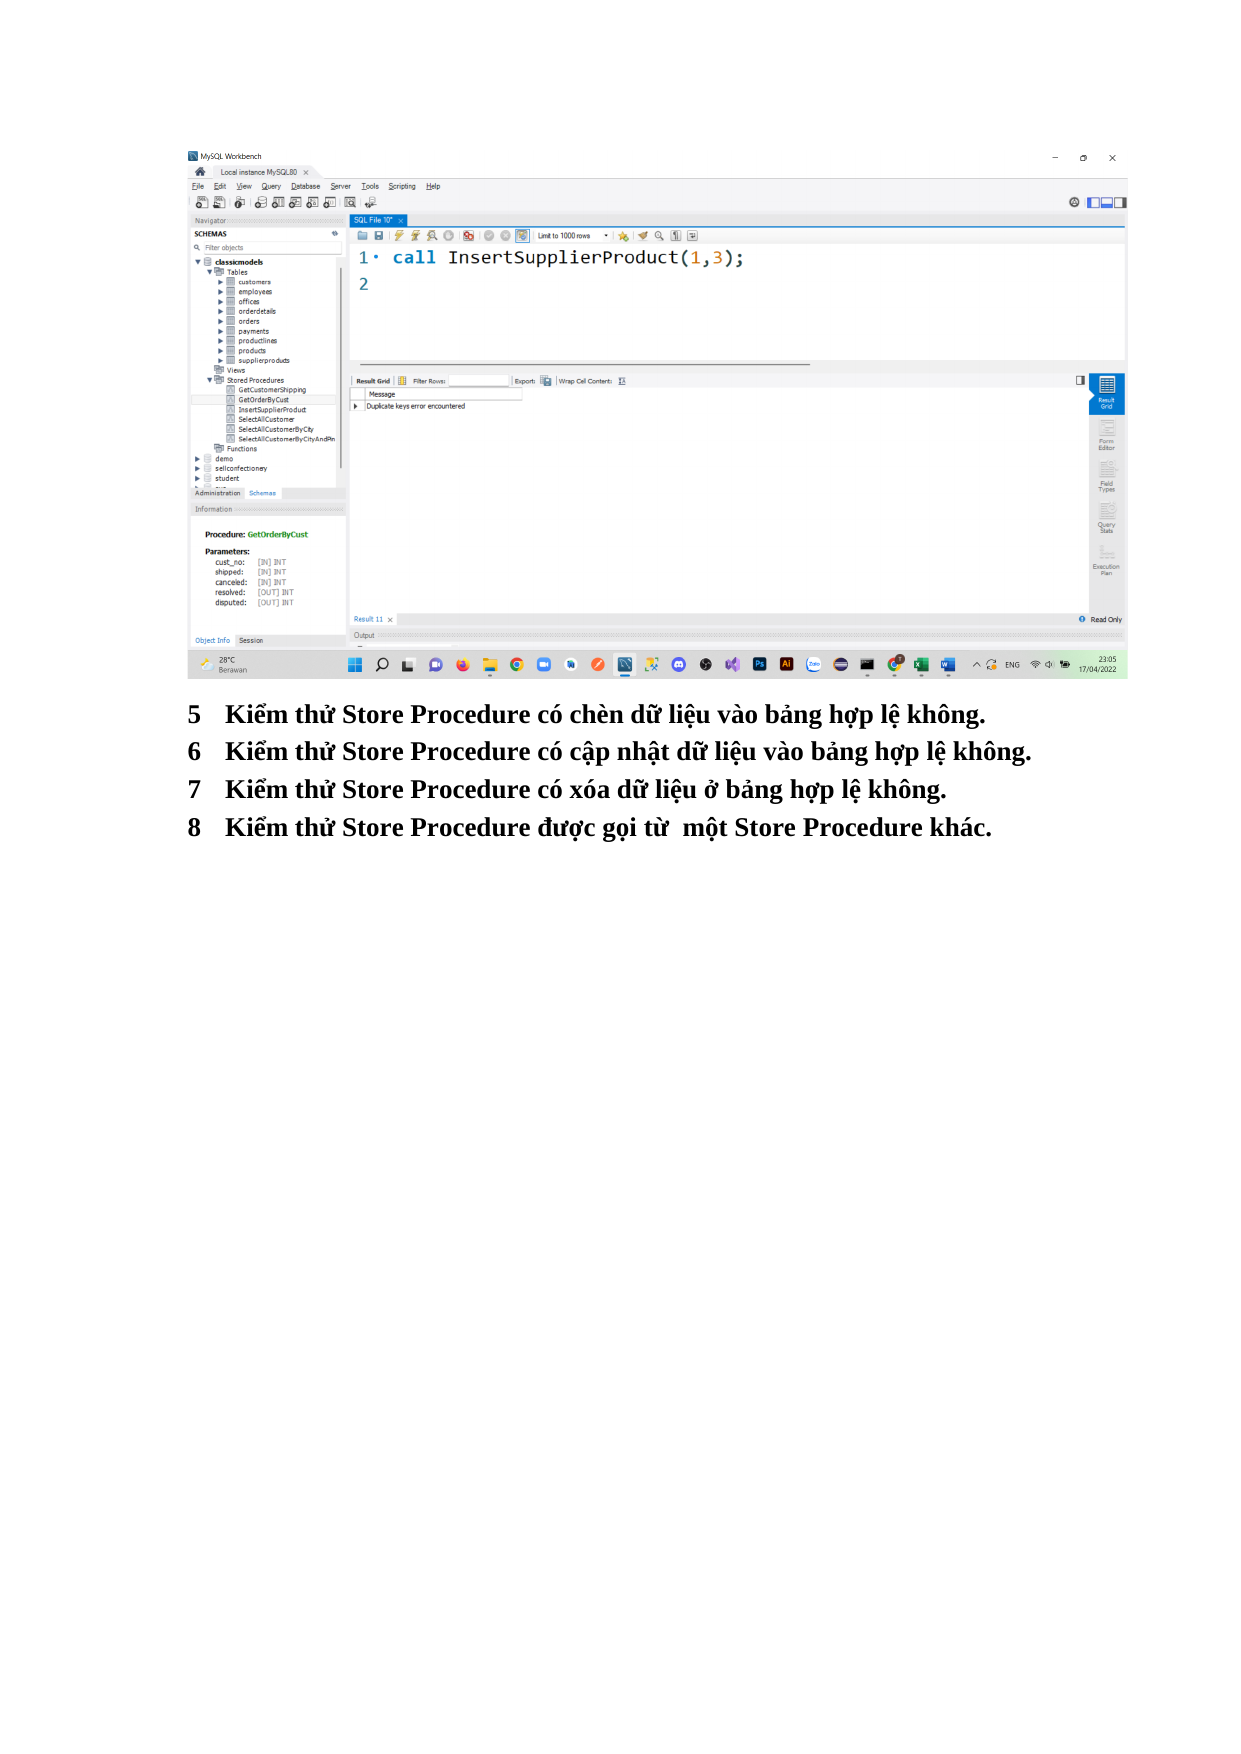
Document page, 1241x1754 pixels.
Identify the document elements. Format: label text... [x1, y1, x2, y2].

subtitle Kiểm thử Store Procedure được gọi từ một Store Procedure khác. [187, 811, 1090, 842]
subtitle Kiểm thử Store Procedure có chèn dữ liệu vào bảng hợp lệ không. [187, 698, 1090, 729]
picture [187, 150, 1128, 679]
subtitle Kiểm thử Store Procedure có cập nhật dữ liệu vào bảng hợp lệ không. [187, 735, 1090, 767]
subtitle Kiểm thử Store Procedure có xóa dữ liệu ở bảng hợp lệ không. [187, 773, 1090, 804]
